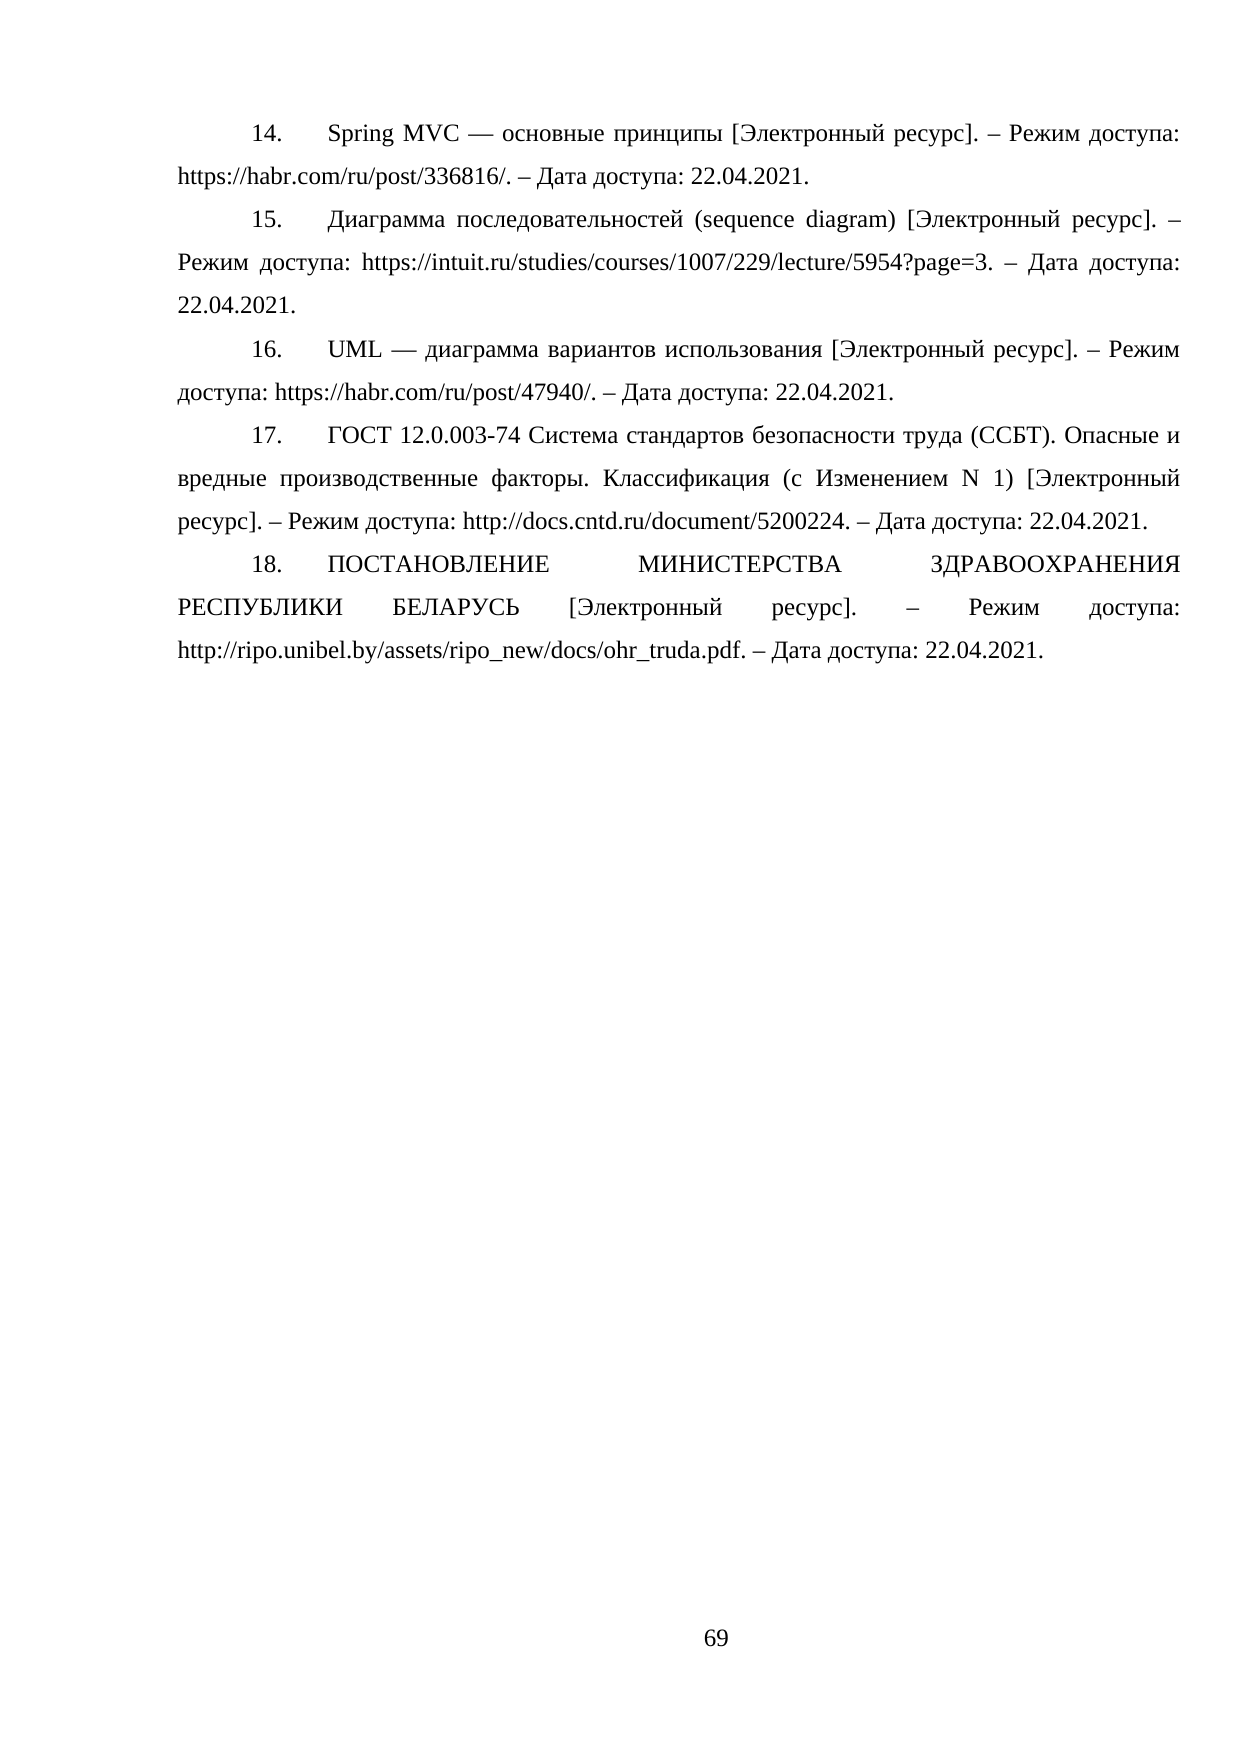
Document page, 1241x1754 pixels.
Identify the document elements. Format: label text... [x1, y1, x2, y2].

text 17. ГОСТ 12.0.003-74 Система стандартов безопасности труда (ССБТ). Опасные и вредные производственные факторы. Классификация (с Изменением N 1) [Электронный ресурс]. – Режим доступа: http://docs.cntd.ru/document/5200224. – Дата доступа: 22.04.2021. [177, 420, 1181, 535]
text 14. Spring MVC — основные принципы [Электронный ресурс]. – Режим доступа: https://habr.com/ru/post/336816/. – Дата доступа: 22.04.2021. [177, 118, 1181, 190]
text 16. UML — диаграмма вариантов использования [Электронный ресурс]. – Режим доступа: https://habr.com/ru/post/47940/. – Дата доступа: 22.04.2021. [177, 334, 1181, 406]
text 15. Диаграмма последовательностей (sequence diagram) [Электронный ресурс]. – Режим доступа: https://intuit.ru/studies/courses/1007/229/lecture/5954?page=3. – Дата доступа: 22.04.2021. [177, 204, 1181, 319]
text 18. ПОСТАНОВЛЕНИЕ МИНИСТЕРСТВА ЗДРАВООХРАНЕНИЯ РЕСПУБЛИКИ БЕЛАРУСЬ [Электронный ресурс]. – Режим доступа: http://ripo.unibel.by/assets/ripo_new/docs/ohr_truda.pdf. – Дата доступа: 22.04.2021. [177, 549, 1181, 664]
